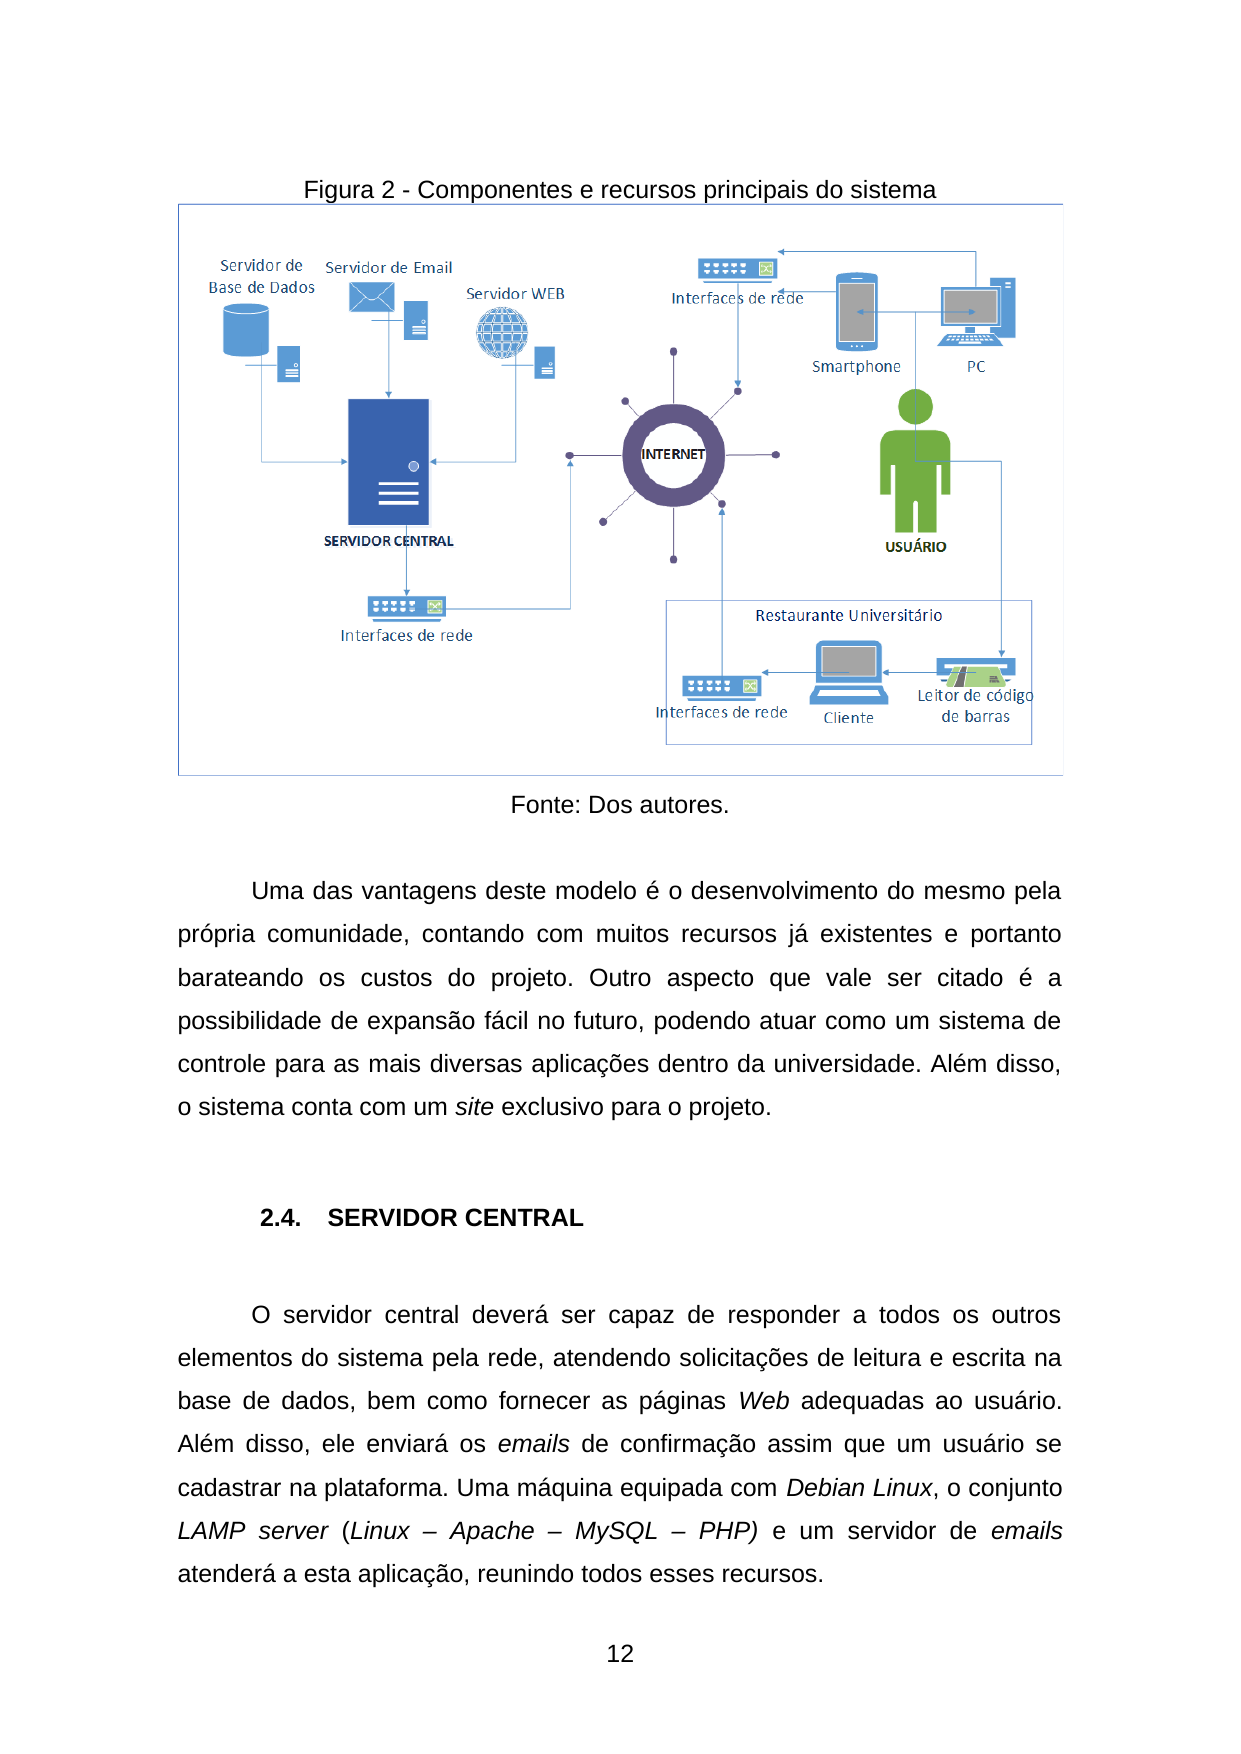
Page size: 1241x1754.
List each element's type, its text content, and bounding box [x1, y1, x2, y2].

text Uma das vantagens deste modelo é o desenvolvimento do mesmo pela própria comunidade, contando com muitos recursos já existentes e portanto barateando os custos do projeto. Outro aspecto que vale ser citado é a possibilidade de expansão fácil no futuro, podendo atuar como um sistema de controle para as mais diversas aplicações dentro da universidade. Além disso, o sistema conta com um site exclusivo para o projeto. [177, 876, 1063, 1121]
text Fonte: Dos autores. [177, 790, 1063, 819]
picture [177, 203, 1064, 776]
text Figura 2 - Componentes e recursos principais do sistema [177, 175, 1063, 203]
subtitle Servidor Central [260, 1203, 1063, 1232]
text O servidor central deverá ser capaz de responder a todos os outros elementos do sistema pela rede, atendendo solicitações de leitura e escrita na base de dados, bem como fornecer as páginas Web adequadas ao usuário. Além disso, ele enviará os emails de confirmação assim que um usuário se cadastrar na plataforma. Uma máquina equipada com Debian Linux, o conjunto LAMP server (Linux – Apache – MySQL – PHP) e um servidor de emails atenderá a esta aplicação, reunindo todos esses recursos. [177, 1300, 1063, 1588]
